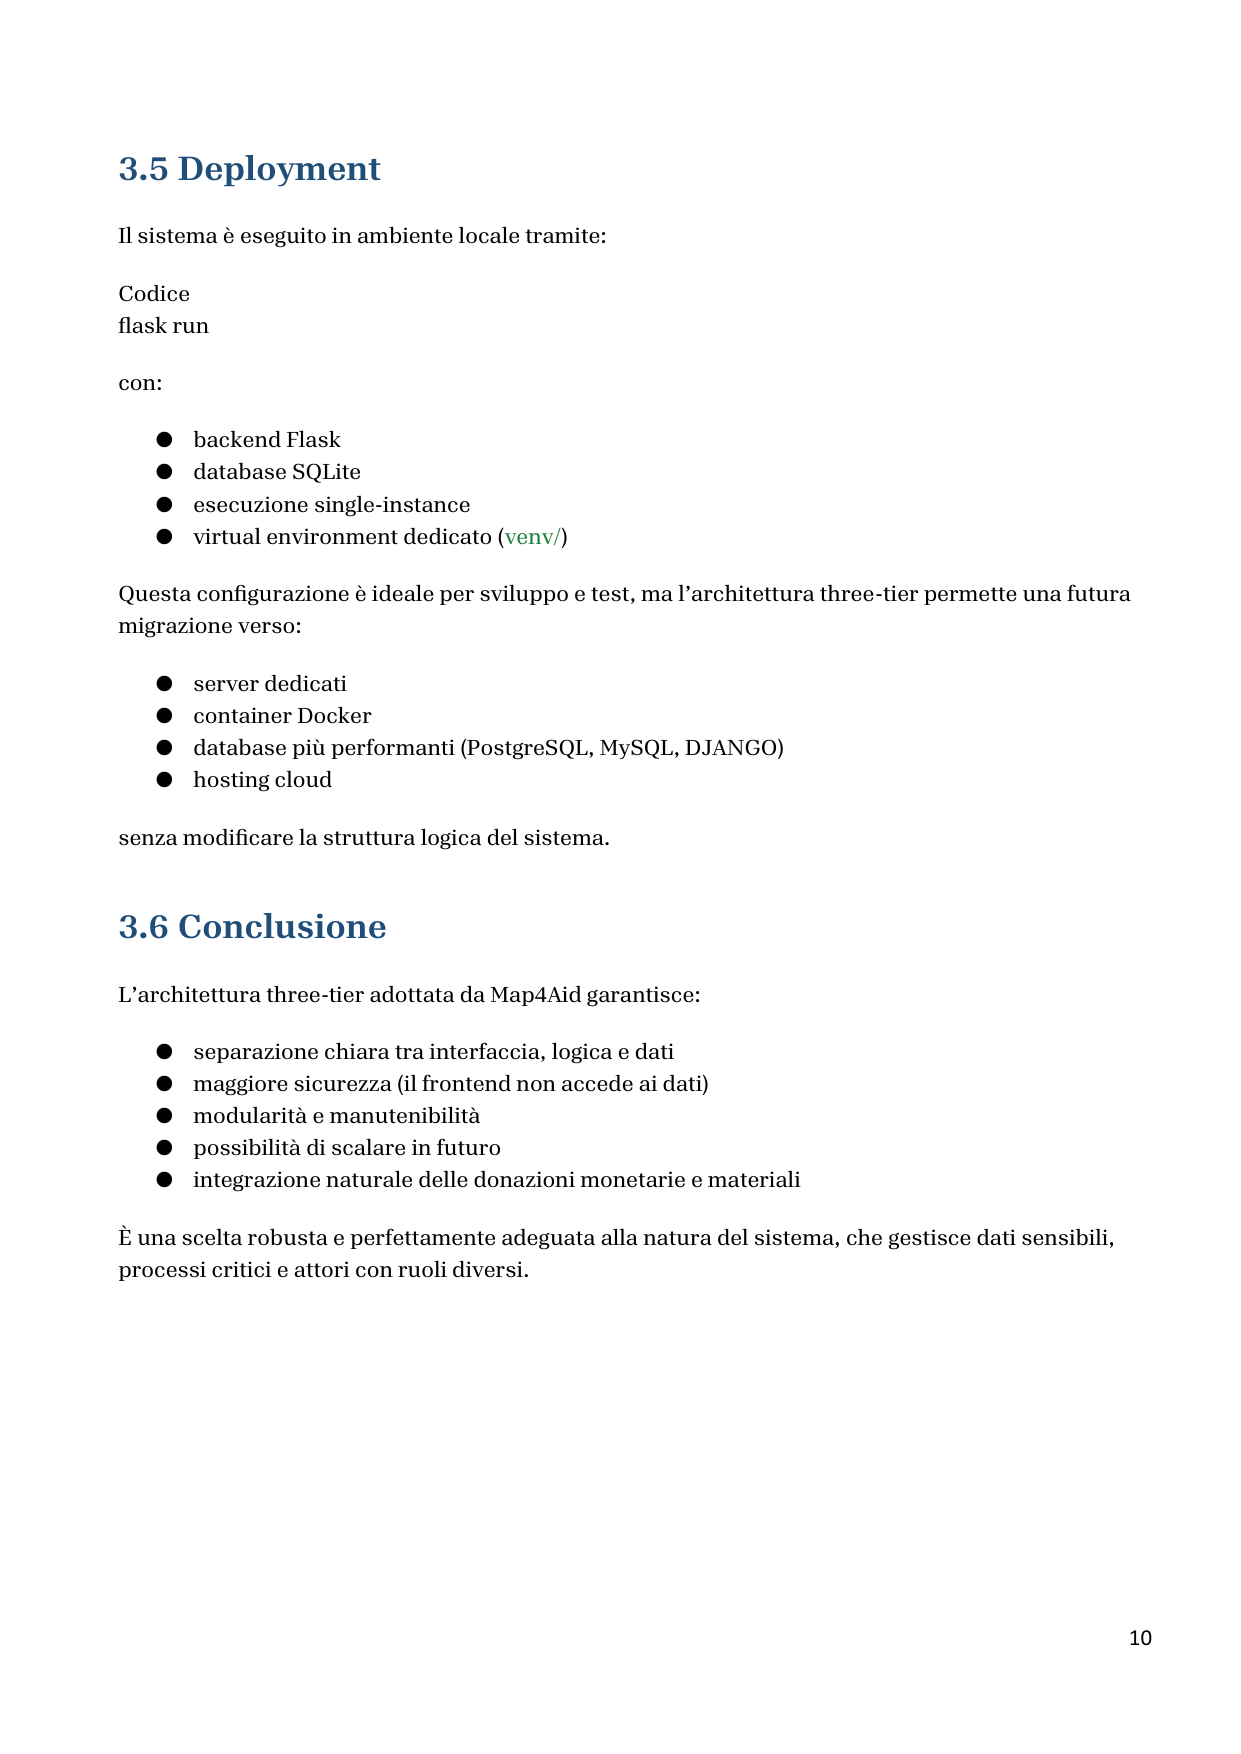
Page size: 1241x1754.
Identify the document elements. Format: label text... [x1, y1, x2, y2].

list esecuzione single‑instance [156, 490, 1152, 519]
text Codice [118, 279, 1152, 307]
list modularità e manutenibilità [156, 1102, 1152, 1130]
list separazione chiara tra interfaccia, logica e dati [156, 1038, 1152, 1066]
text flask run [118, 312, 1152, 340]
text con: [118, 369, 1152, 397]
list container Docker [156, 702, 1152, 730]
text senza modificare la struttura logica del sistema. [118, 823, 1152, 851]
list virtual environment dedicato (venv/) [156, 523, 1152, 551]
text L’architettura three‑tier adottata da Map4Aid garantisce: [118, 980, 1152, 1008]
list backend Flask [156, 426, 1152, 454]
text Questa configurazione è ideale per sviluppo e test, ma l’architettura three‑tier permette una futura migrazione verso: [118, 580, 1152, 640]
text È una scelta robusta e perfettamente adeguata alla natura del sistema, che gestisce dati sensibili, processi critici e attori con ruoli diversi. [118, 1223, 1152, 1284]
list server dedicati [156, 669, 1152, 698]
list maggiore sicurezza (il frontend non accede ai dati) [156, 1070, 1152, 1098]
list database più performanti (PostgreSQL, MySQL, DJANGO) [156, 734, 1152, 762]
list possibilità di scalare in futuro [156, 1134, 1152, 1162]
list database SQLite [156, 458, 1152, 486]
subtitle 3.6 Conclusione [118, 906, 1152, 949]
text Il sistema è eseguito in ambiente locale tramite: [118, 222, 1152, 250]
list integrazione naturale delle donazioni monetarie e materiali [156, 1166, 1152, 1194]
subtitle 3.5 Deployment [118, 148, 1152, 191]
list hosting cloud [156, 766, 1152, 794]
